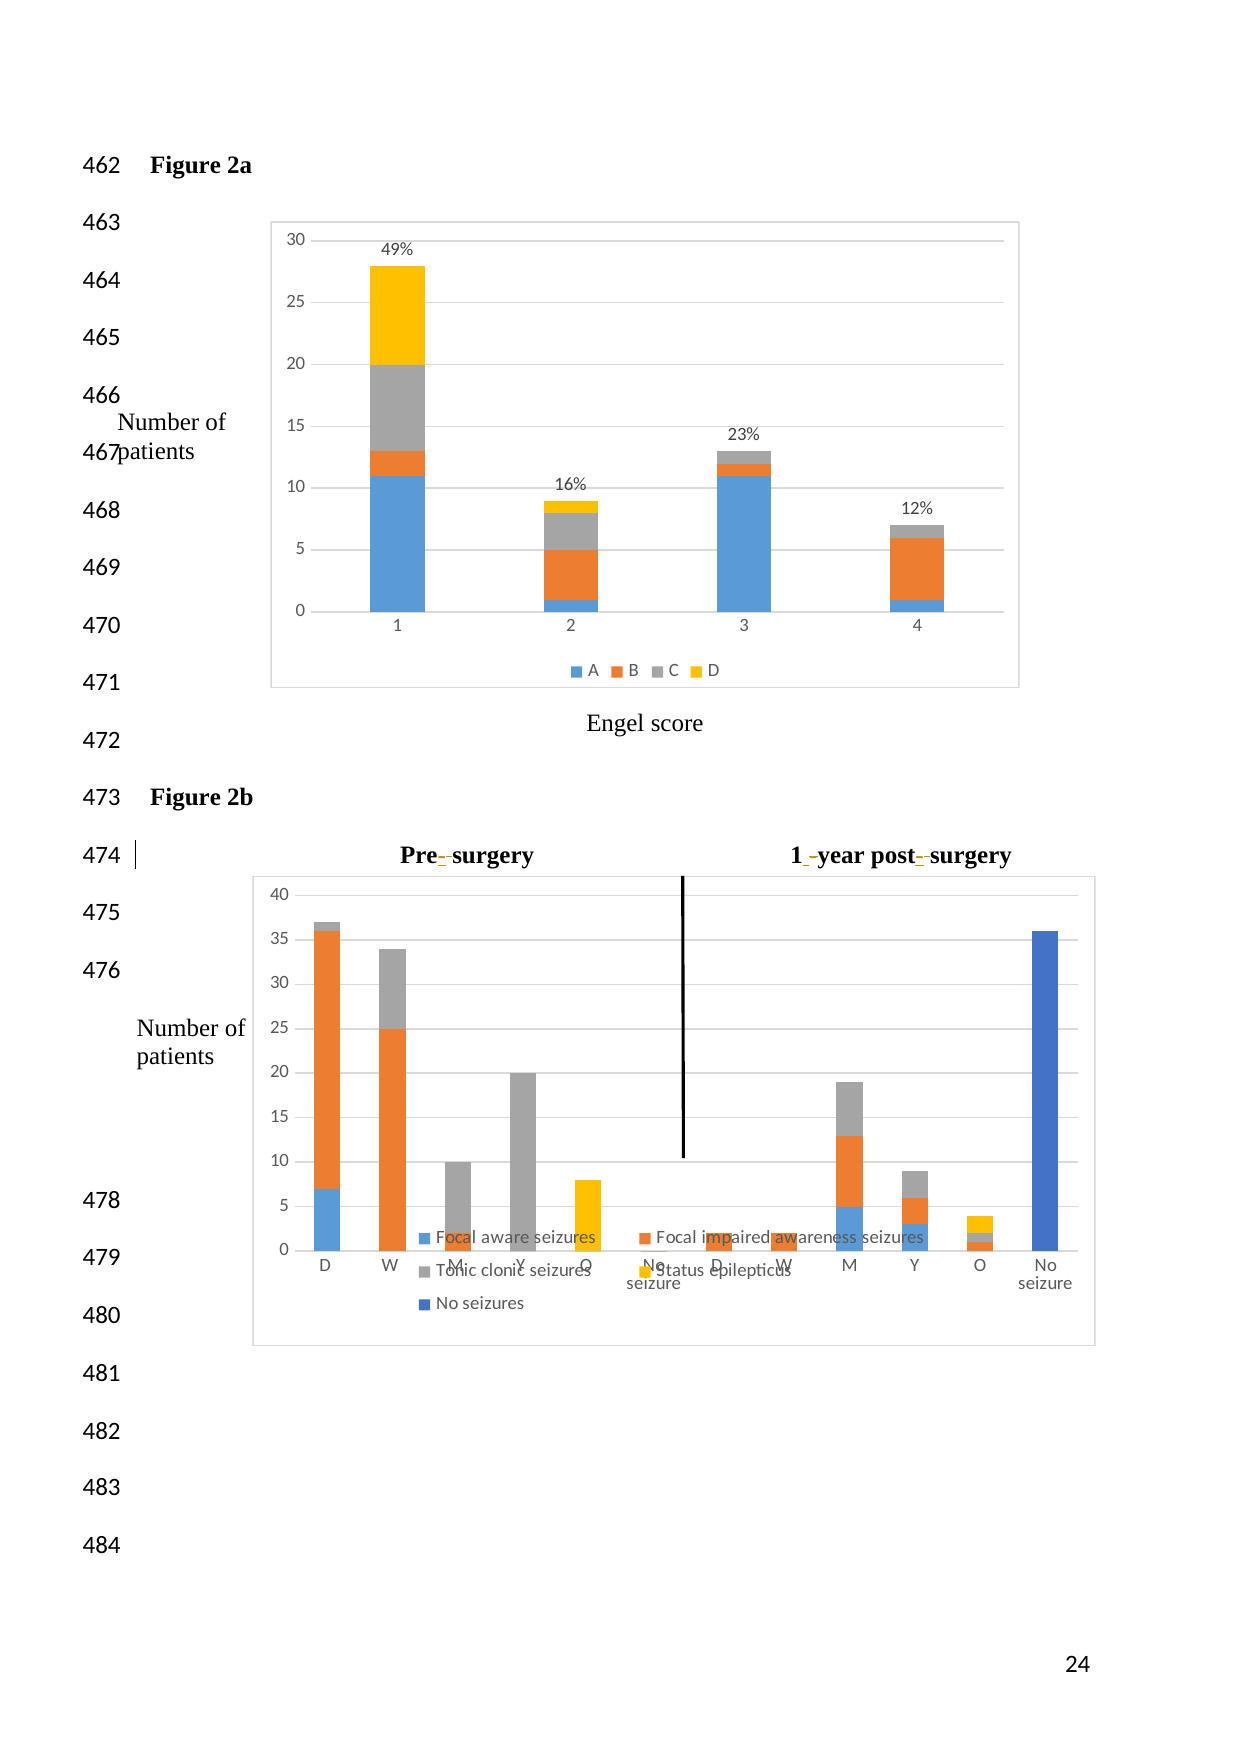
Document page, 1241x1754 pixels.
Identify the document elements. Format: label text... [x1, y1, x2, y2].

text Presurgery 1year postsurgery [150, 840, 1090, 869]
text Figure 2b [150, 782, 1090, 811]
text Figure 2a [150, 150, 1090, 179]
